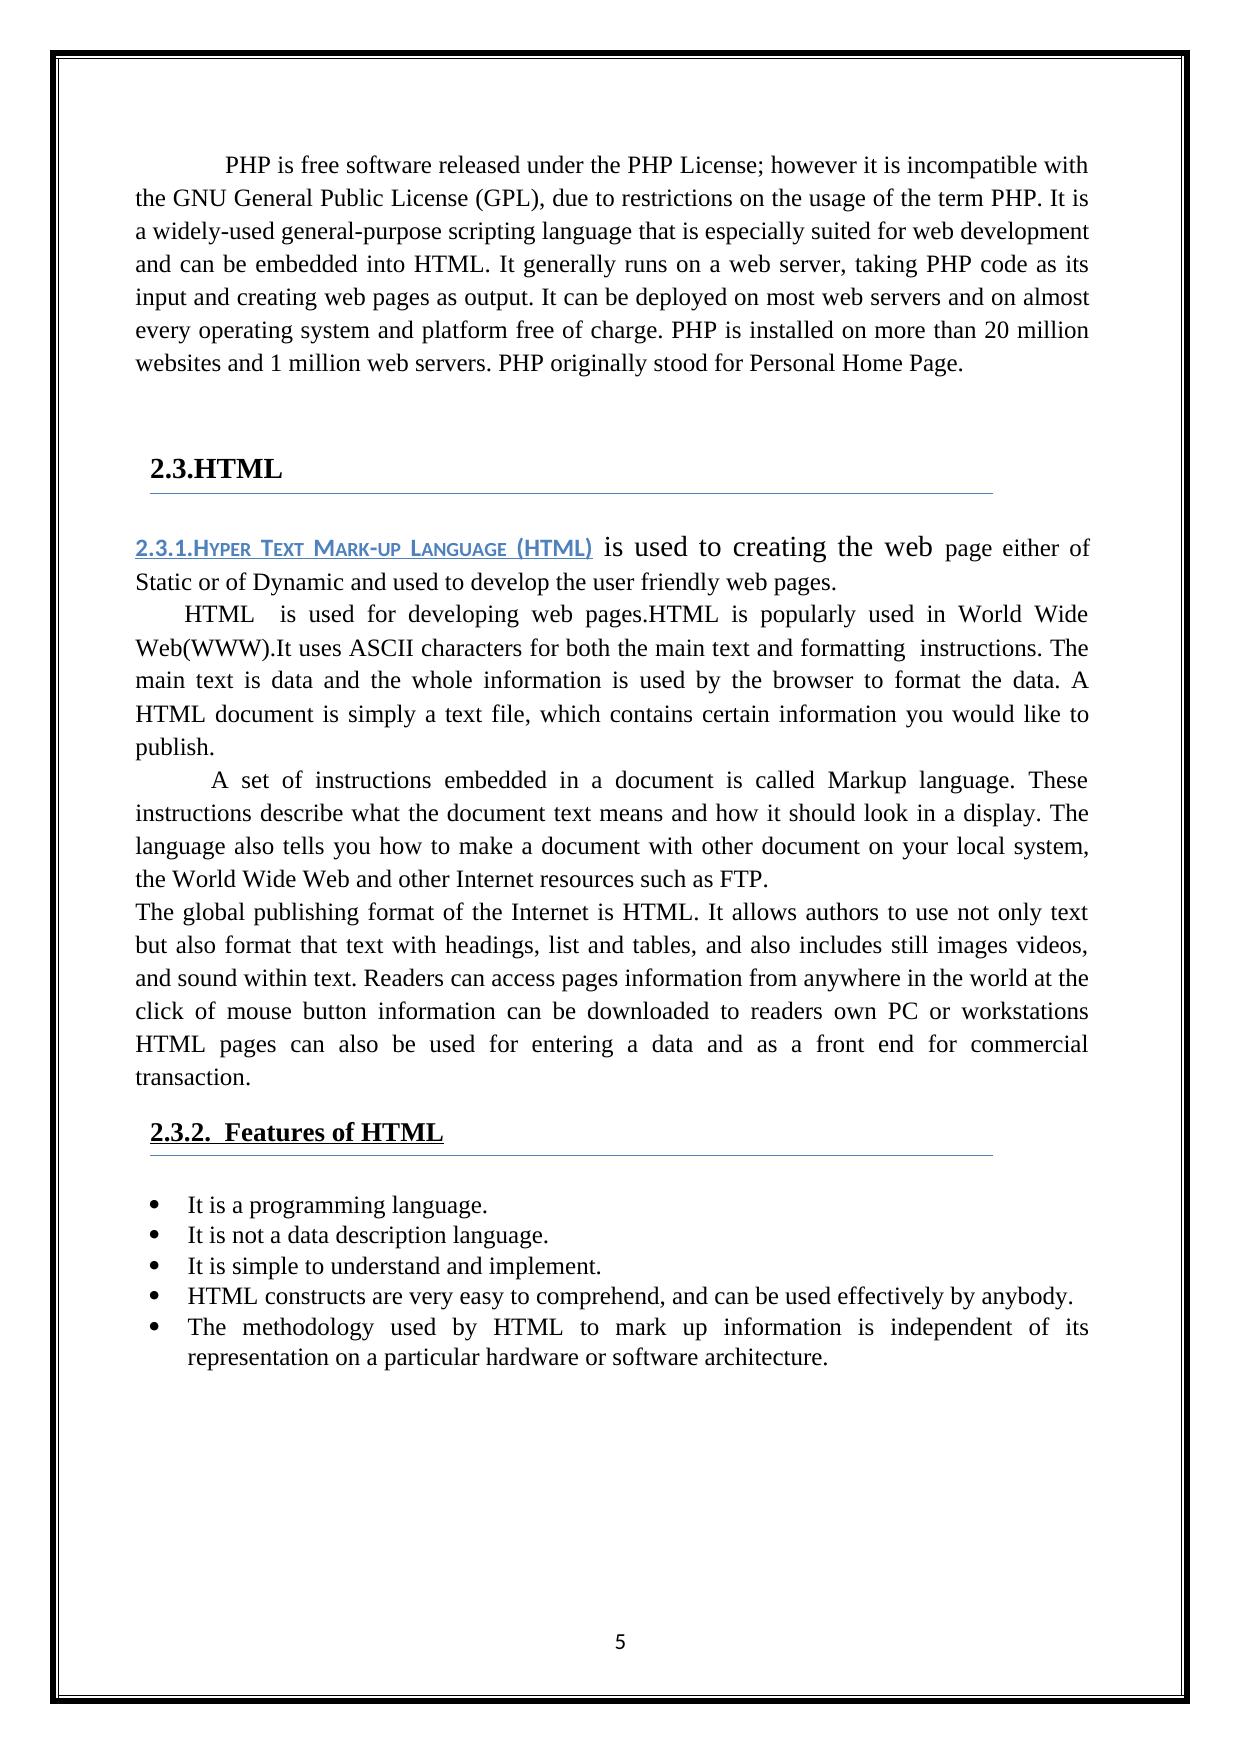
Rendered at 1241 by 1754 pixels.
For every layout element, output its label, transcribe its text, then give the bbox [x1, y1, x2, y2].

text The global publishing format of the Internet is HTML. It allows authors to use not only text but also format that text with headings, list and tables, and also includes still images videos, and sound within text. Readers can access pages information from anywhere in the world at the click of mouse button information can be downloaded to readers own PC or workstations HTML pages can also be used for entering a data and as a front end for commercial transaction. [135, 897, 1090, 1091]
text A set of instructions embedded in a document is called Markup language. These instructions describe what the document text means and how it should look in a display. The language also tells you how to make a document with other document on your local system, the World Wide Web and other Internet resources such as FTP. [135, 765, 1090, 892]
text 2.3.2. Features of HTML [150, 1116, 993, 1155]
list HTML constructs are very easy to comprehend, and can be used effectively by anybody. [150, 1281, 1090, 1310]
list It is not a data description language. [150, 1220, 1090, 1249]
list The methodology used by HTML to mark up information is independent of its representation on a particular hardware or software architecture. [150, 1312, 1090, 1371]
text HTML is used for developing web pages.HTML is popularly used in World Wide Web(WWW).It uses ASCII characters for both the main text and formatting instructions. The main text is data and the whole information is used by the browser to format the data. A HTML document is simply a text file, which contains certain information you would like to publish. [135, 599, 1090, 760]
list It is simple to understand and implement. [150, 1251, 1090, 1279]
text 2.3.1.Hyper Text Mark-up Language (HTML) is used to creating the web page either of Static or of Dynamic and used to develop the user friendly web pages. [135, 529, 1090, 595]
text 2.3.HTML [150, 452, 993, 493]
list It is a programming language. [150, 1190, 1090, 1219]
text PHP is free software released under the PHP License; however it is incompatible with the GNU General Public License (GPL), due to restrictions on the usage of the term PHP. It is a widely-used general-purpose scripting language that is especially suited for web development and can be embedded into HTML. It generally runs on a web server, taking PHP code as its input and creating web pages as output. It can be deployed on most web servers and on almost every operating system and platform free of charge. PHP is installed on more than 20 million websites and 1 million web servers. PHP originally stood for Personal Home Page. [135, 150, 1090, 377]
